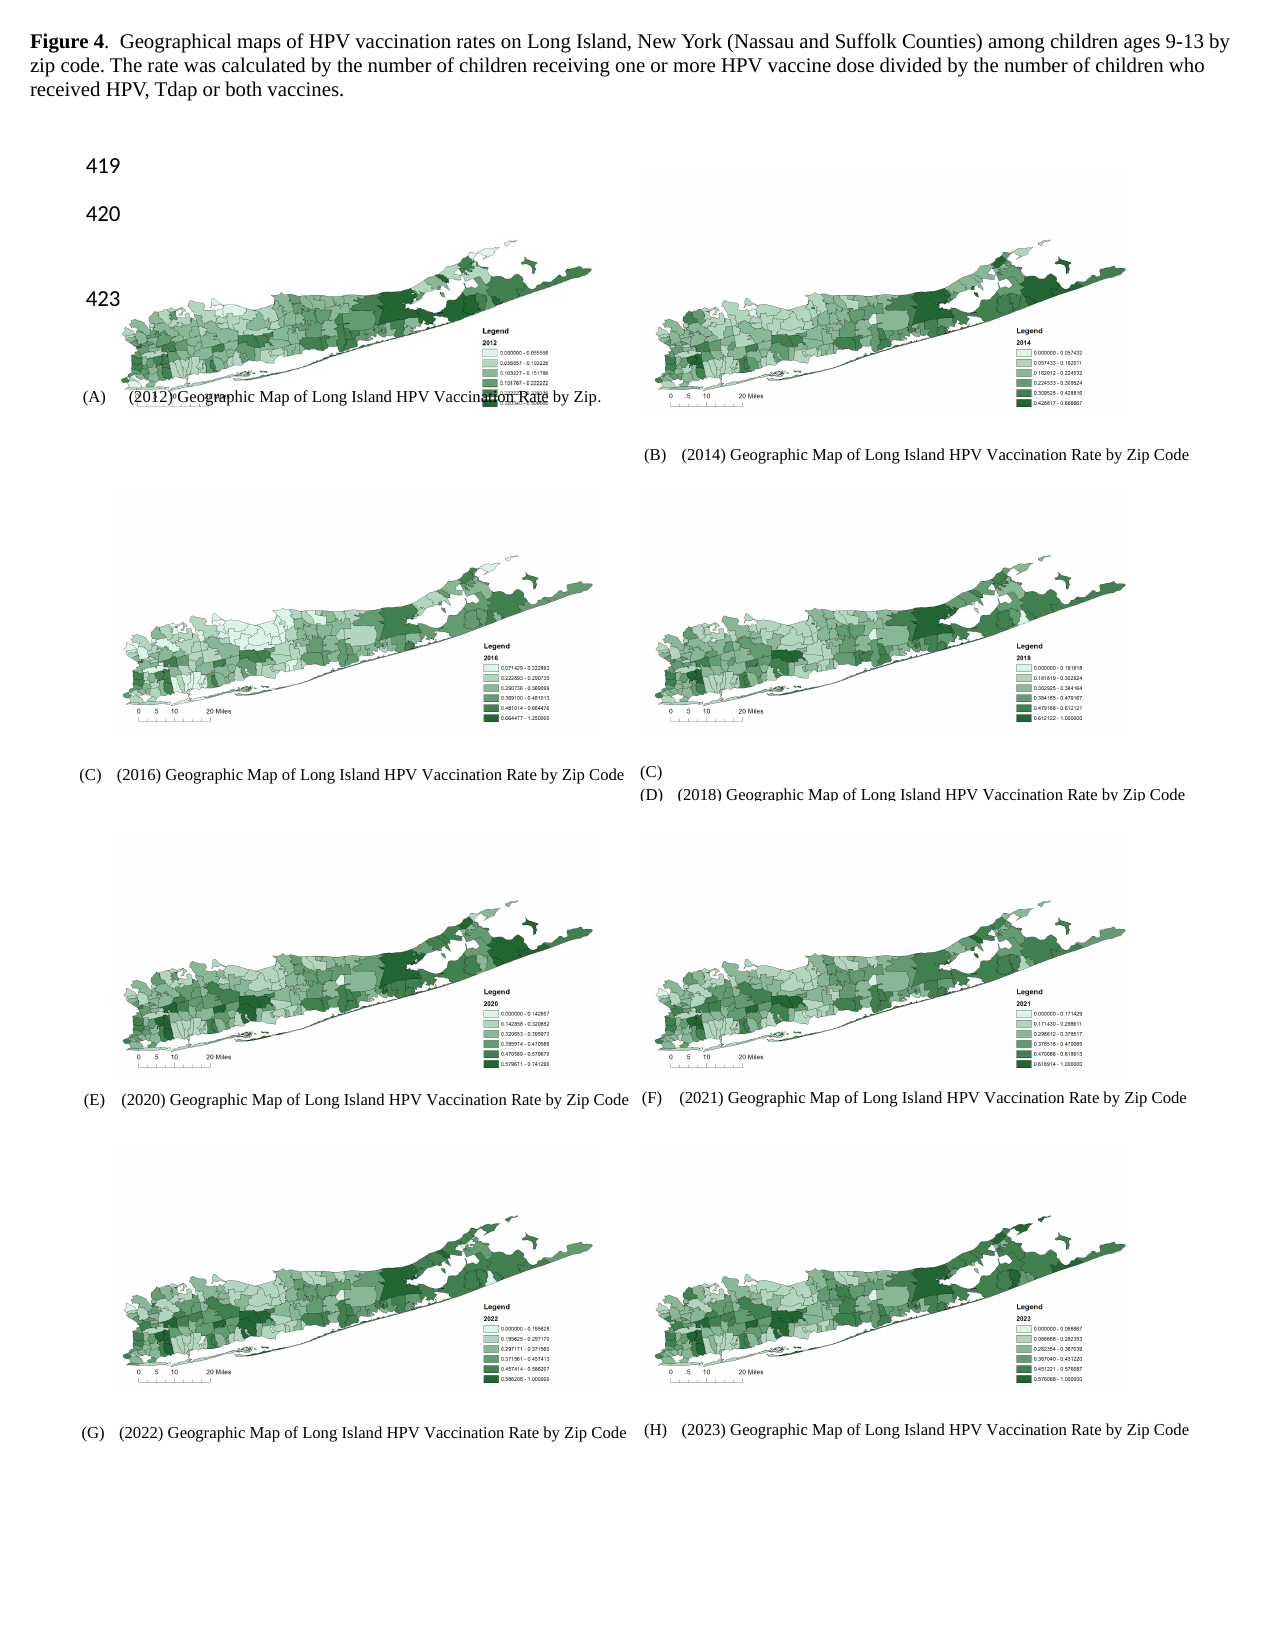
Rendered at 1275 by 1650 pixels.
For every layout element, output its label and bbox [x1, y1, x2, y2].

picture [646, 174, 1127, 414]
picture [113, 174, 594, 414]
picture [114, 1150, 594, 1390]
picture [114, 835, 594, 1076]
picture [646, 835, 1127, 1076]
picture [114, 489, 594, 730]
picture [113, 208, 117, 220]
picture [646, 489, 1127, 730]
picture [646, 1150, 1127, 1390]
